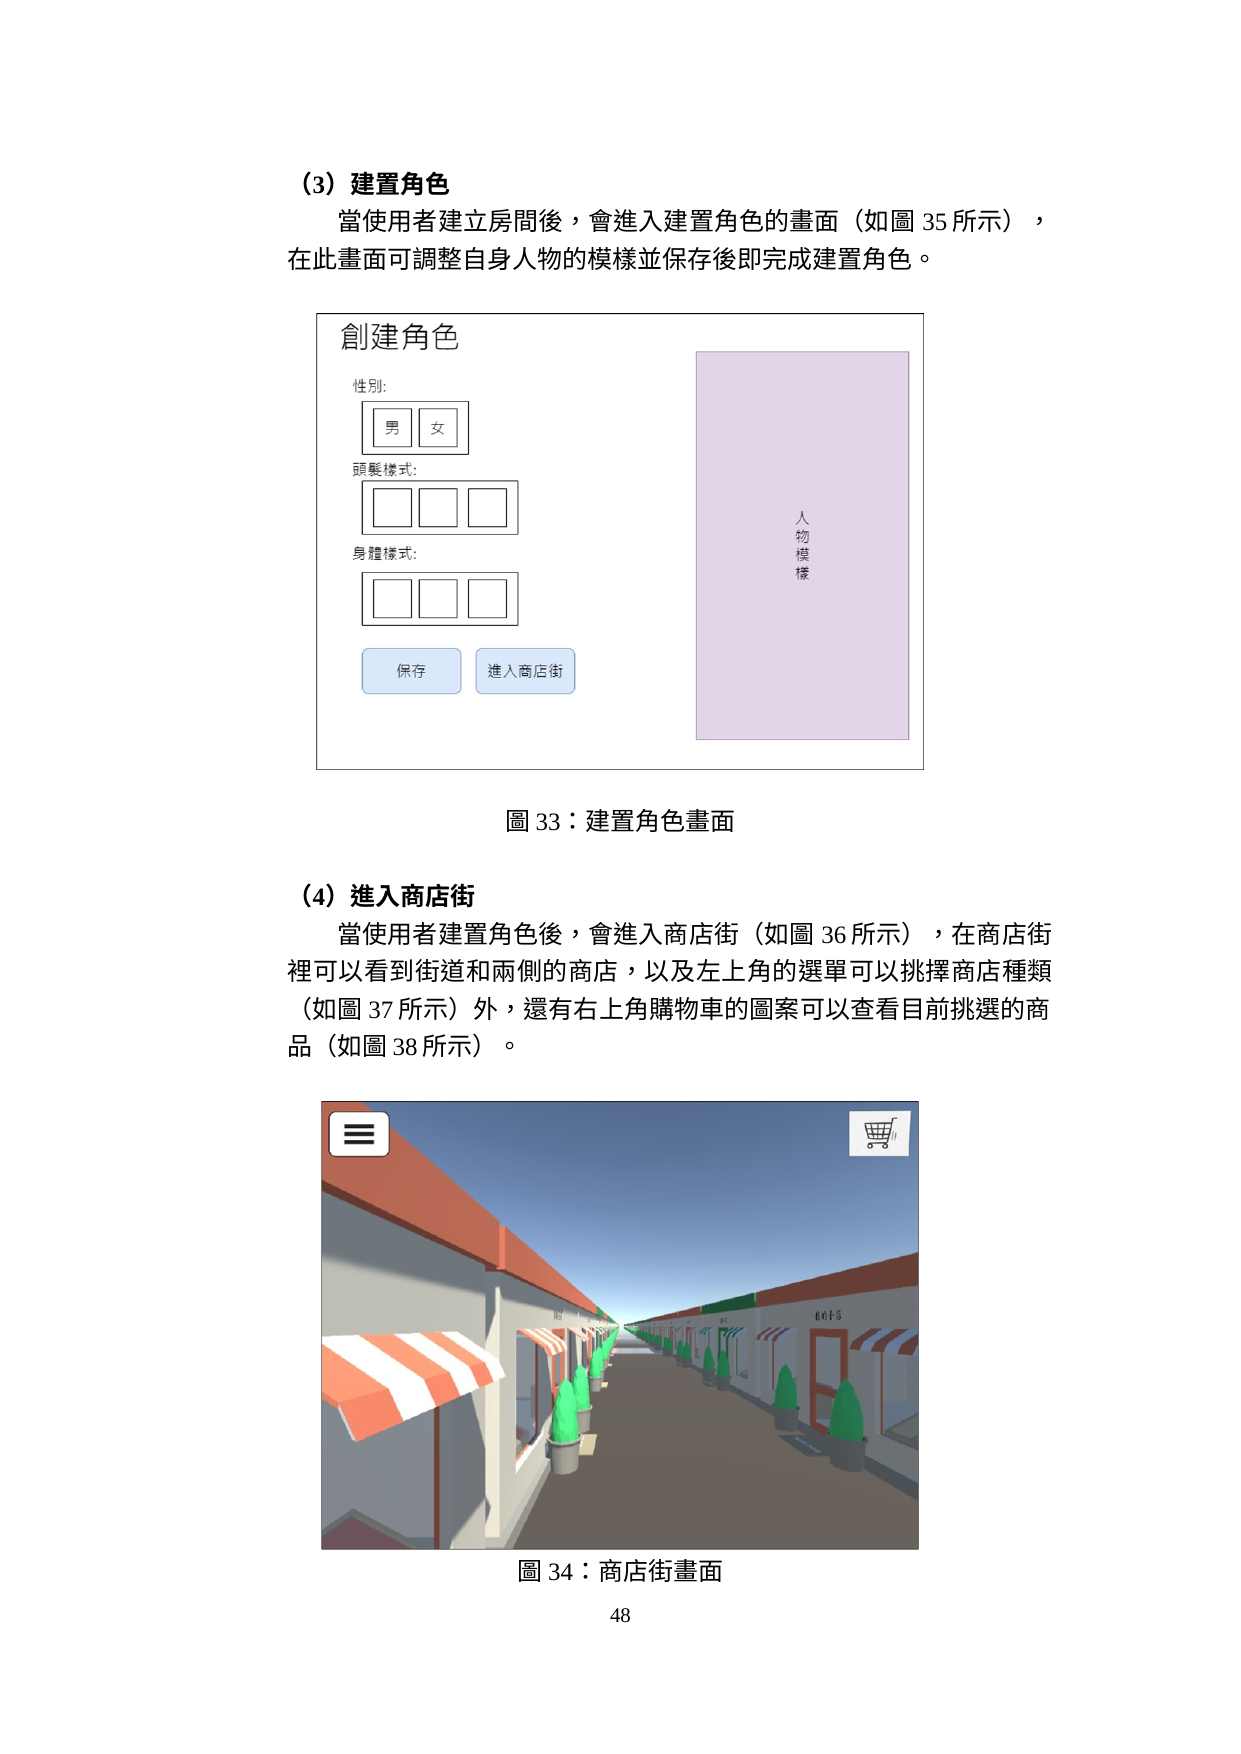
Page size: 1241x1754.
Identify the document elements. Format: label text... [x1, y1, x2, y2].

text 當使用者建立房間後，會進入建置角色的畫面（如圖35所示），在此畫面可調整自身人物的模樣並保存後即完成建置角色。 [287, 201, 1053, 276]
picture [321, 1101, 919, 1550]
text （3）建置角色 [237, 164, 1053, 201]
text 當使用者建置角色後，會進入商店街（如圖36所示），在商店街裡可以看到街道和兩側的商店，以及左上角的選單可以挑擇商店種類（如圖37所示）外，還有右上角購物車的圖案可以查看目前挑選的商品（如圖38所示）。 [287, 914, 1053, 1064]
text 圖 36：商店街畫面 [187, 1551, 1053, 1589]
text 圖 35：建置角色畫面 [187, 801, 1053, 839]
picture [316, 313, 924, 770]
text （4）進入商店街 [237, 876, 1053, 914]
